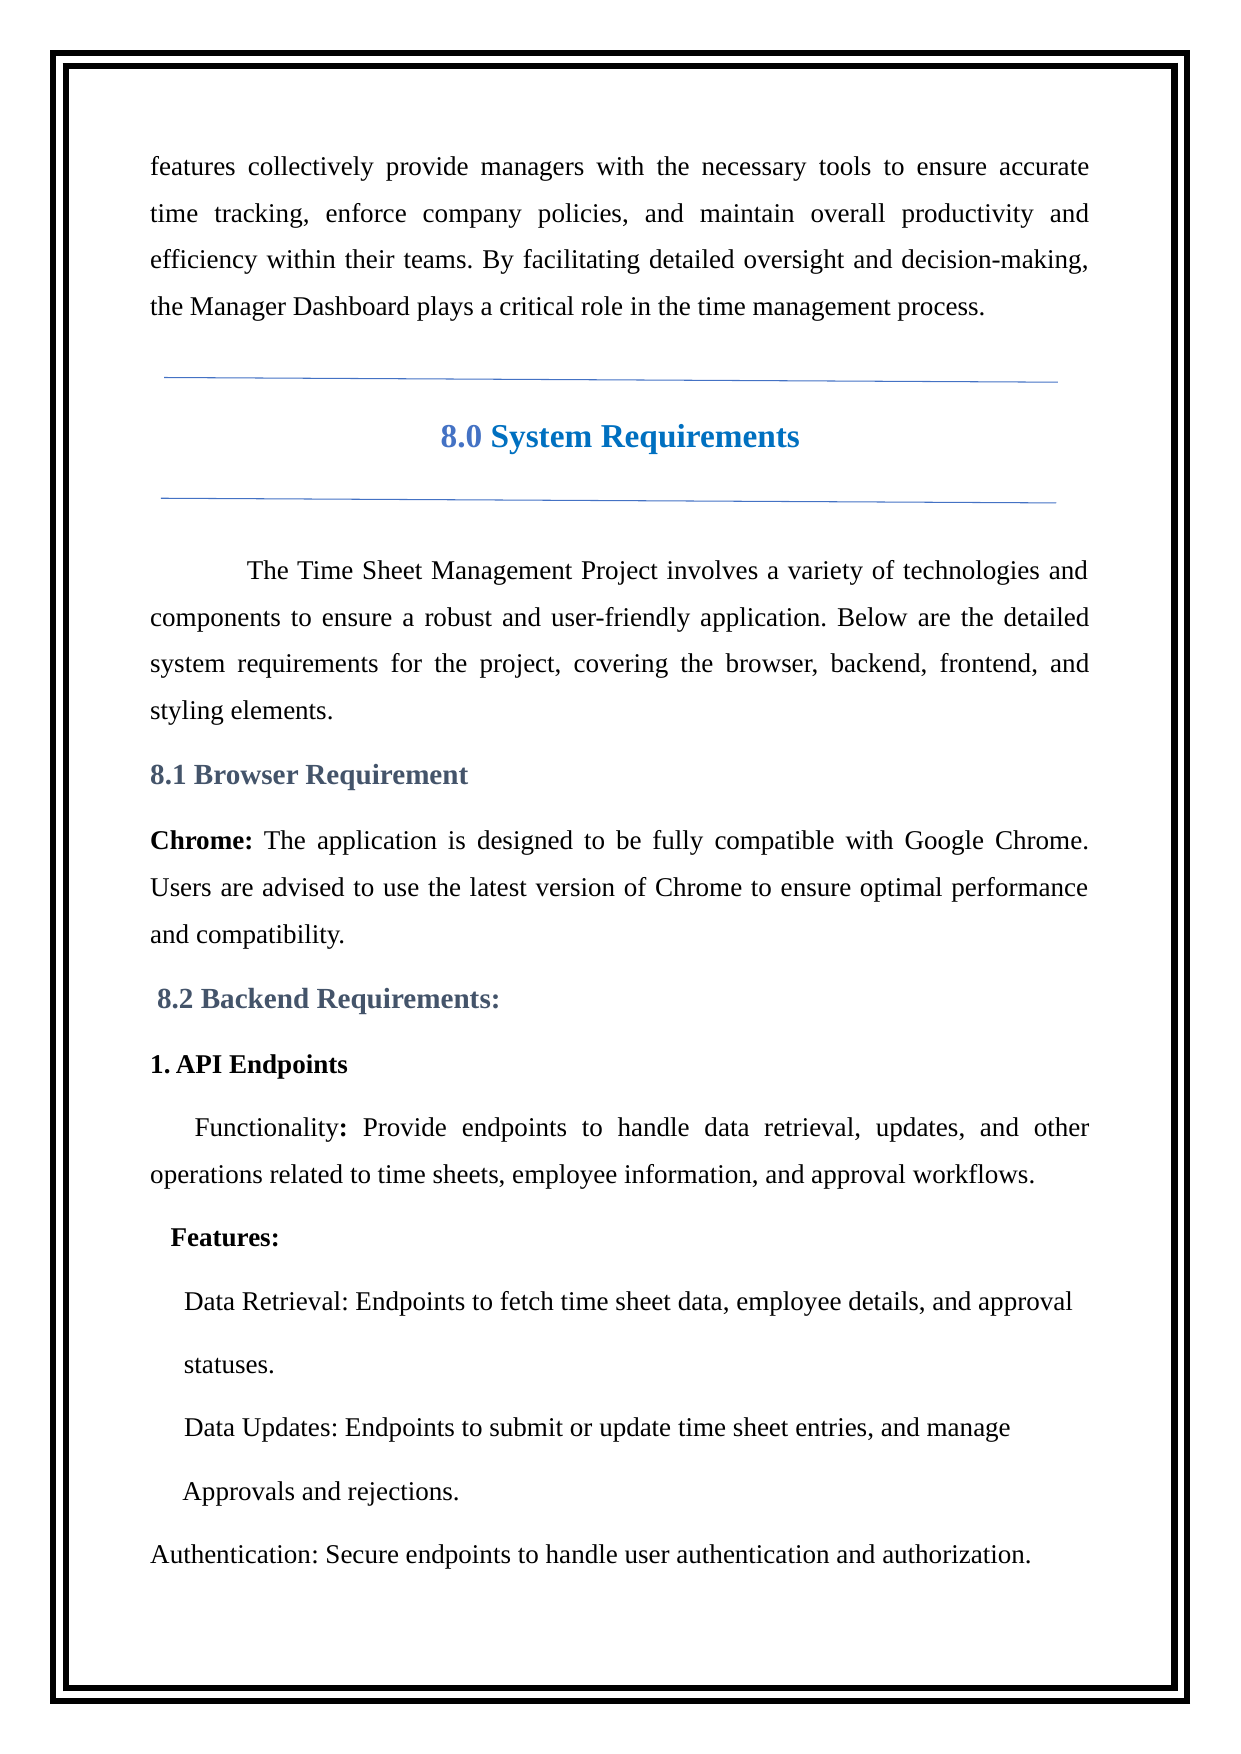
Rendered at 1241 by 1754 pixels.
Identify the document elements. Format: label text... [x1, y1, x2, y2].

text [150, 150, 1090, 321]
text statuses. [150, 1348, 1090, 1379]
text The Time Sheet Management Project involves a variety of technologies and components to ensure a robust and user-friendly application. Below are the detailed system requirements for the project, covering the browser, backend, frontend, and styling elements. [150, 554, 1090, 725]
text 8.2 Backend Requirements: [150, 981, 1090, 1015]
text 1. API Endpoints [150, 1048, 1090, 1079]
text Authentication: Secure endpoints to handle user authentication and authorization. [150, 1538, 1090, 1569]
text Chrome: The application is designed to be fully compatible with Google Chrome. Users are advised to use the latest version of Chrome to ensure optimal performance and compatibility. [150, 824, 1090, 949]
text Functionality: Provide endpoints to handle data retrieval, updates, and other operations related to time sheets, employee information, and approval workflows. [150, 1111, 1090, 1189]
text 8.1 Browser Requirement [150, 757, 1090, 791]
text Approvals and rejections. [150, 1475, 1090, 1506]
text 8.0 System Requirements [150, 417, 1090, 455]
text Features: [150, 1221, 1090, 1253]
text Data Updates: Endpoints to submit or update time sheet entries, and manage [150, 1411, 1090, 1443]
text Data Retrieval: Endpoints to fetch time sheet data, employee details, and approval [150, 1285, 1090, 1316]
